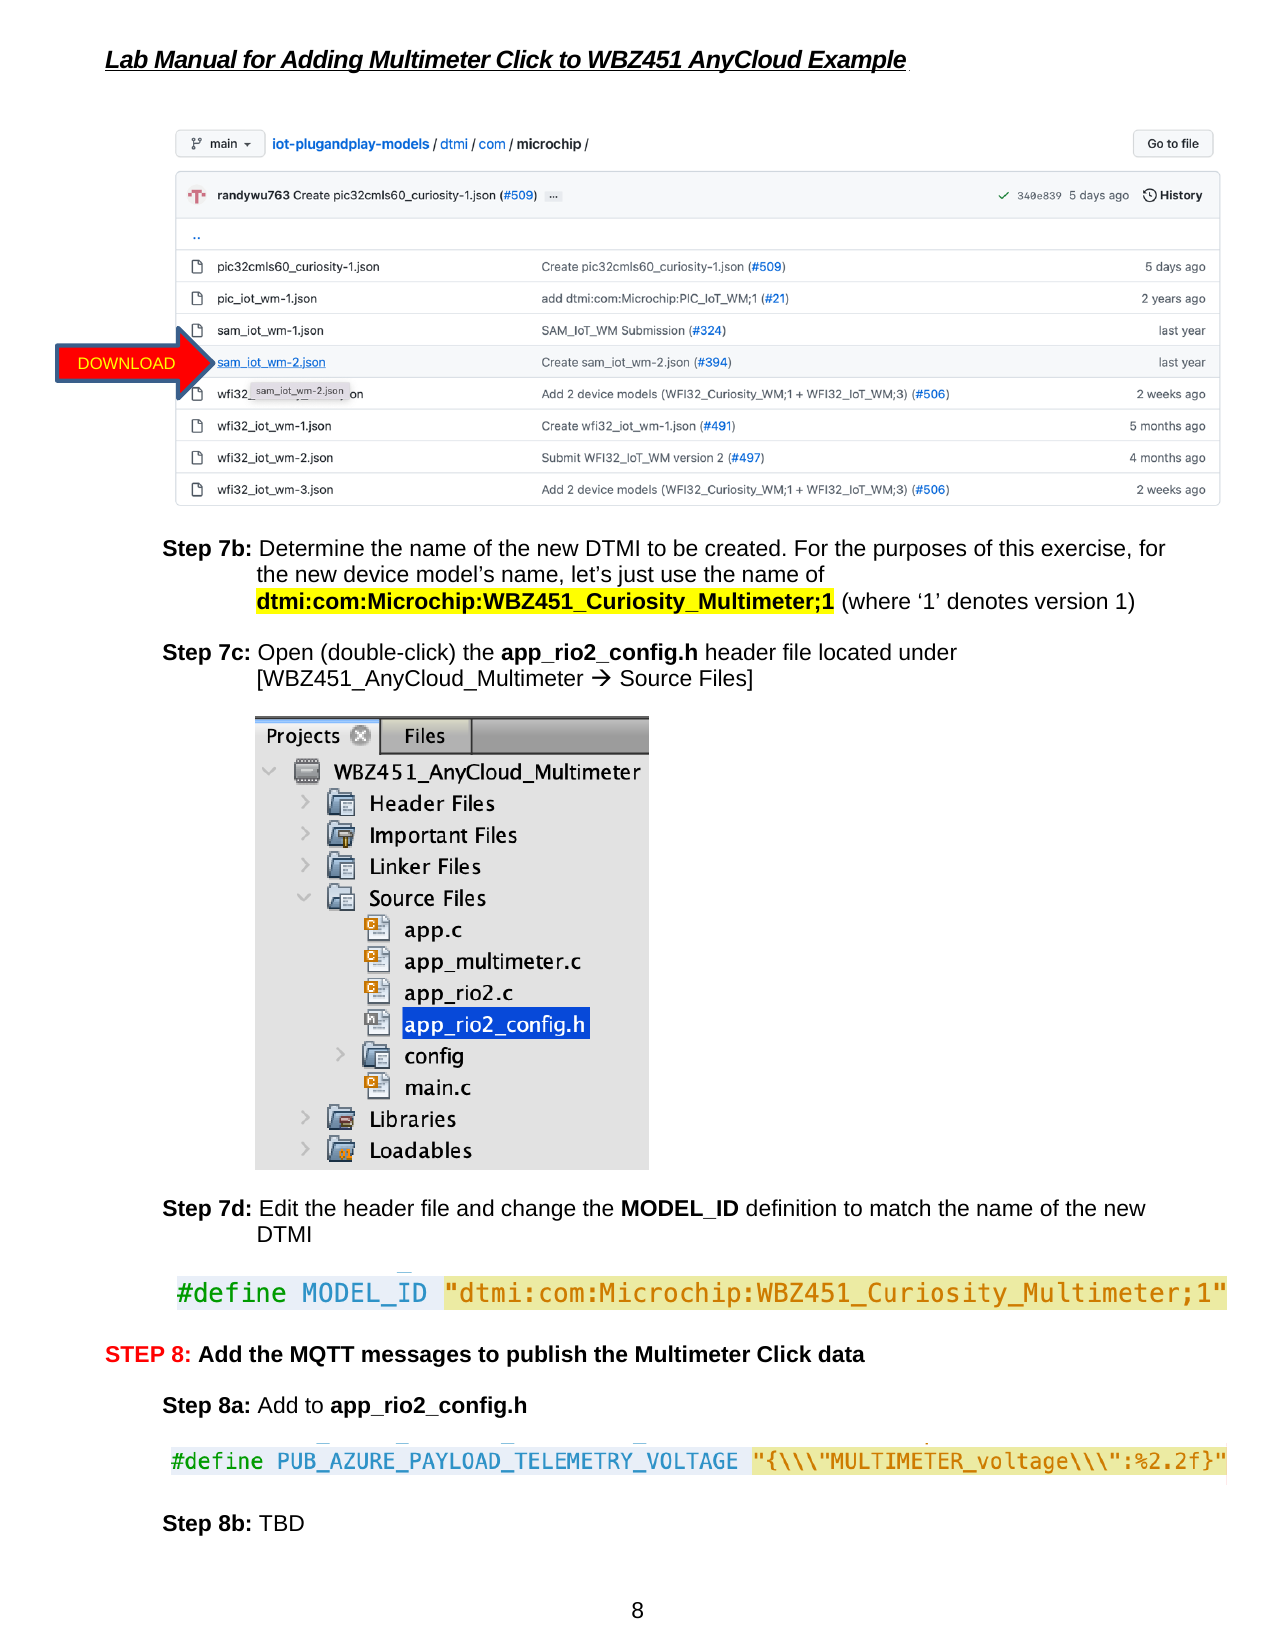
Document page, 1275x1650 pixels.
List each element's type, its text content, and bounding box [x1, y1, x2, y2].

picture [162, 120, 1227, 510]
picture [162, 1272, 1227, 1316]
text STEP 8: Add the MQTT messages to publish the Multimeter Click data [105, 1341, 1170, 1367]
picture [255, 716, 649, 1170]
picture [162, 1443, 1227, 1485]
text Step 7c: Open (double-click) the app_rio2_config.h header file located under [WBZ451_AnyCloud_Multimeter Source Files] [162, 639, 1170, 692]
text Step 7b: Determine the name of the new DTMI to be created. For the purposes of this exercise, for the new device model’s name, let’s just use the name of dtmi:com:Microchip:WBZ451_Curiosity_Multimeter;1 (where ‘1’ denotes version 1) [162, 535, 1170, 614]
text Step 7d: Edit the header file and change the MODEL_ID definition to match the name of the new DTMI [162, 1195, 1170, 1248]
text Step 8b: TBD [162, 1509, 1170, 1536]
text Step 8a: Add to app_rio2_config.h [162, 1392, 1170, 1418]
